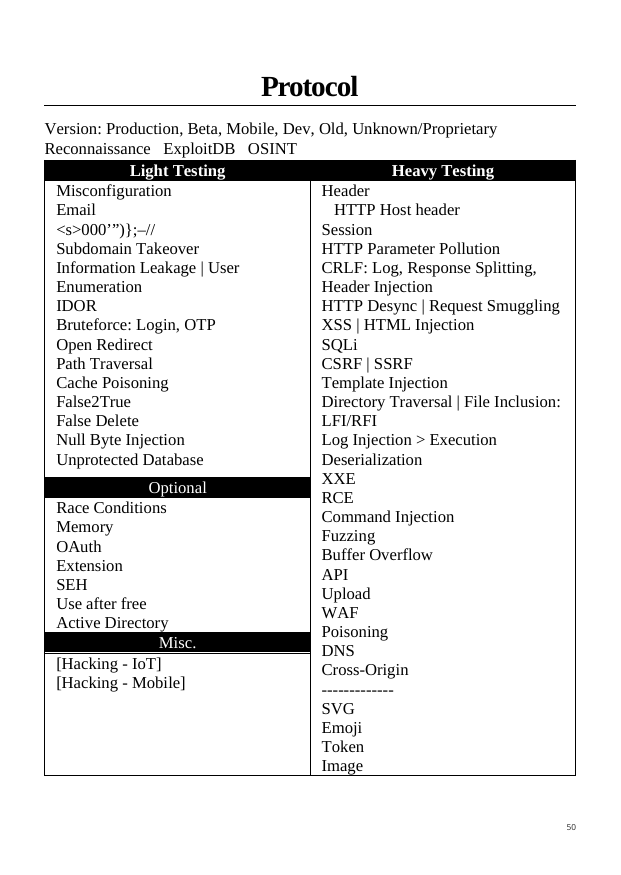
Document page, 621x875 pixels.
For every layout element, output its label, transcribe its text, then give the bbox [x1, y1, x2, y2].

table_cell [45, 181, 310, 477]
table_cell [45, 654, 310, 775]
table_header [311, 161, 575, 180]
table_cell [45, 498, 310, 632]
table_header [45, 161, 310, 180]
text Version: Production, Beta, Mobile, Dev, Old, Unknown/Proprietary [44, 118, 576, 138]
text Reconnaissance ExploitDB OSINT [44, 139, 576, 158]
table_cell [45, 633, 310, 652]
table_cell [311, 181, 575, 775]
subtitle Protocol [44, 69, 576, 105]
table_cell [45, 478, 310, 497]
